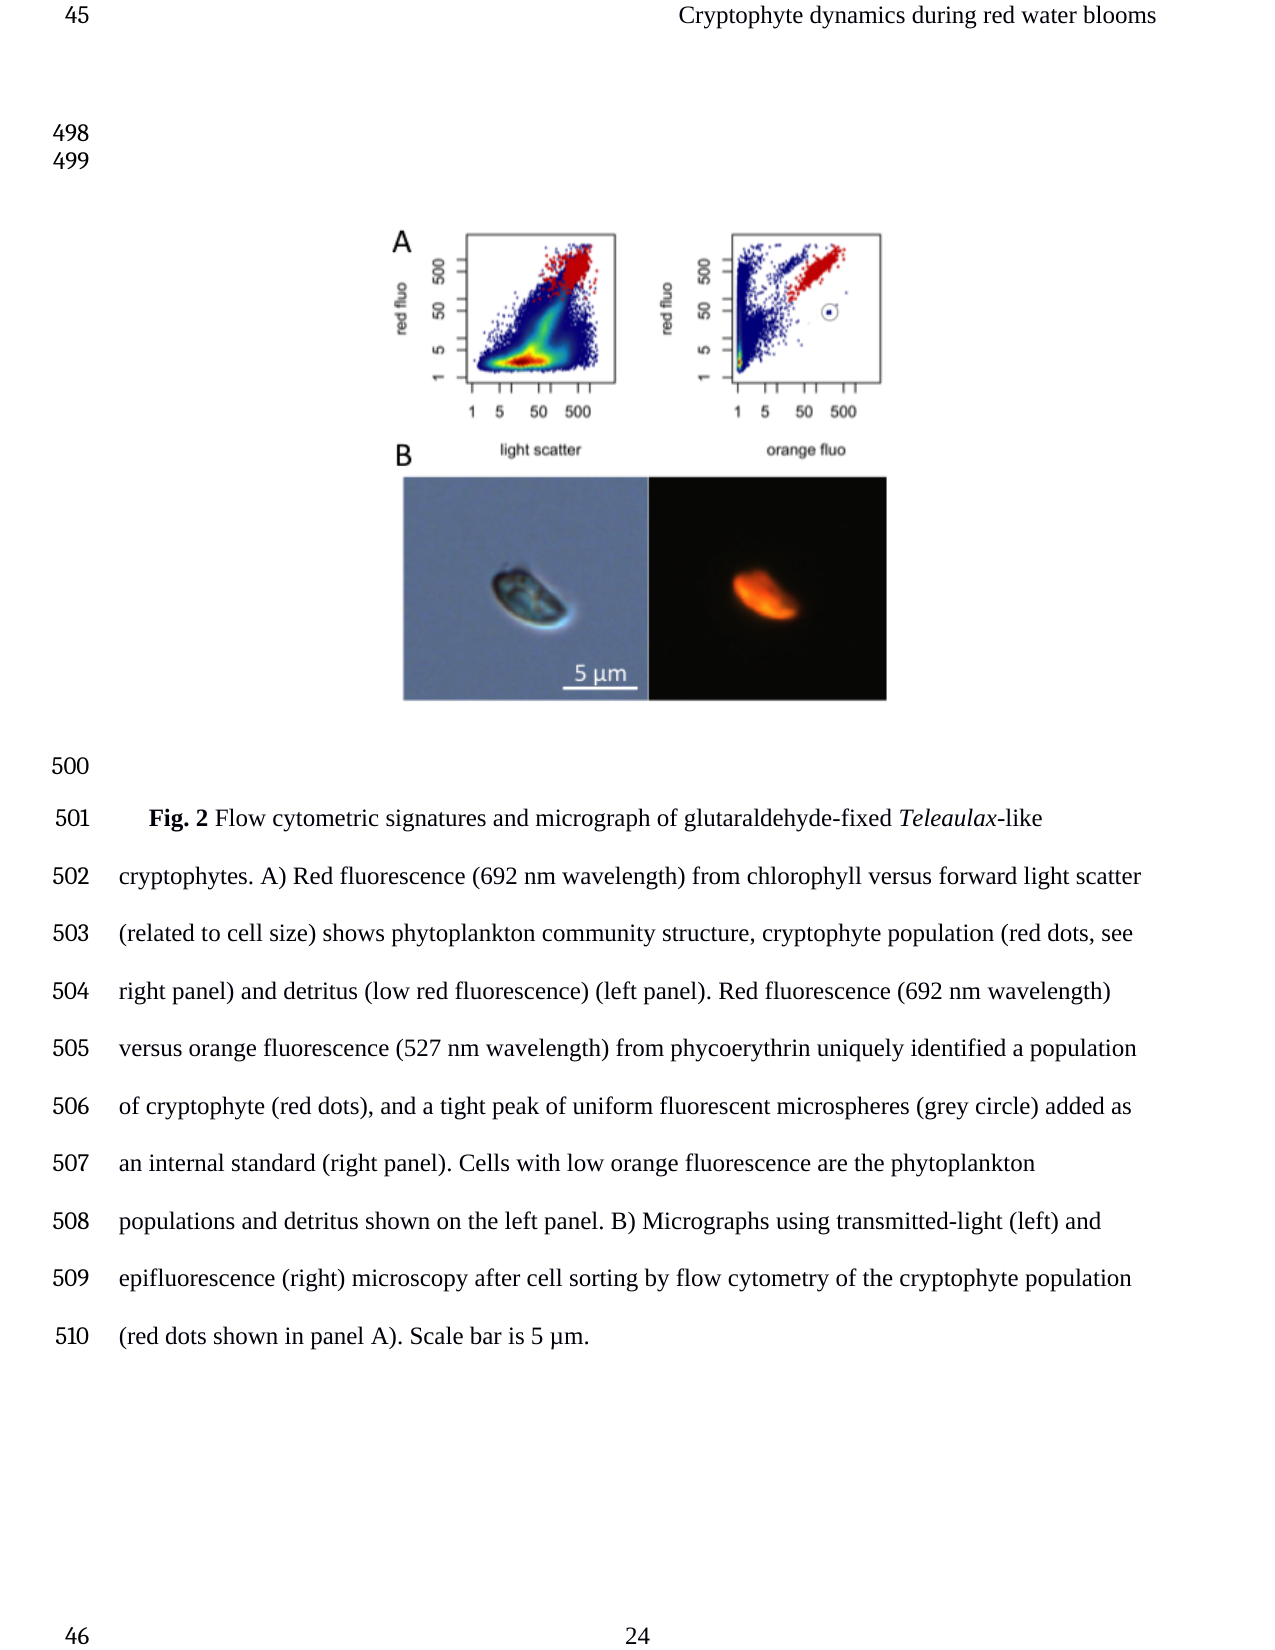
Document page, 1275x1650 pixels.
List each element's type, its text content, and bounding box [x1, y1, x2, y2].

picture [368, 204, 937, 775]
text Fig. 2 Flow cytometric signatures and micrograph of glutaraldehyde-fixed Teleaulax-like cryptophytes. A) Red fluorescence (692 nm wavelength) from chlorophyll versus forward light scatter (related to cell size) shows phytoplankton community structure, cryptophyte population (red dots, see right panel) and detritus (low red fluorescence) (left panel). Red fluorescence (692 nm wavelength) versus orange fluorescence (527 nm wavelength) from phycoerythrin uniquely identified a population of cryptophyte (red dots), and a tight peak of uniform fluorescent microspheres (grey circle) added as an internal standard (right panel). Cells with low orange fluorescence are the phytoplankton populations and detritus shown on the left panel. B) Micrographs using transmitted-light (left) and epifluorescence (right) microscopy after cell sorting by flow cytometry of the cryptophyte population (red dots shown in panel A). Scale bar is 5 µm. [118, 803, 1156, 1349]
